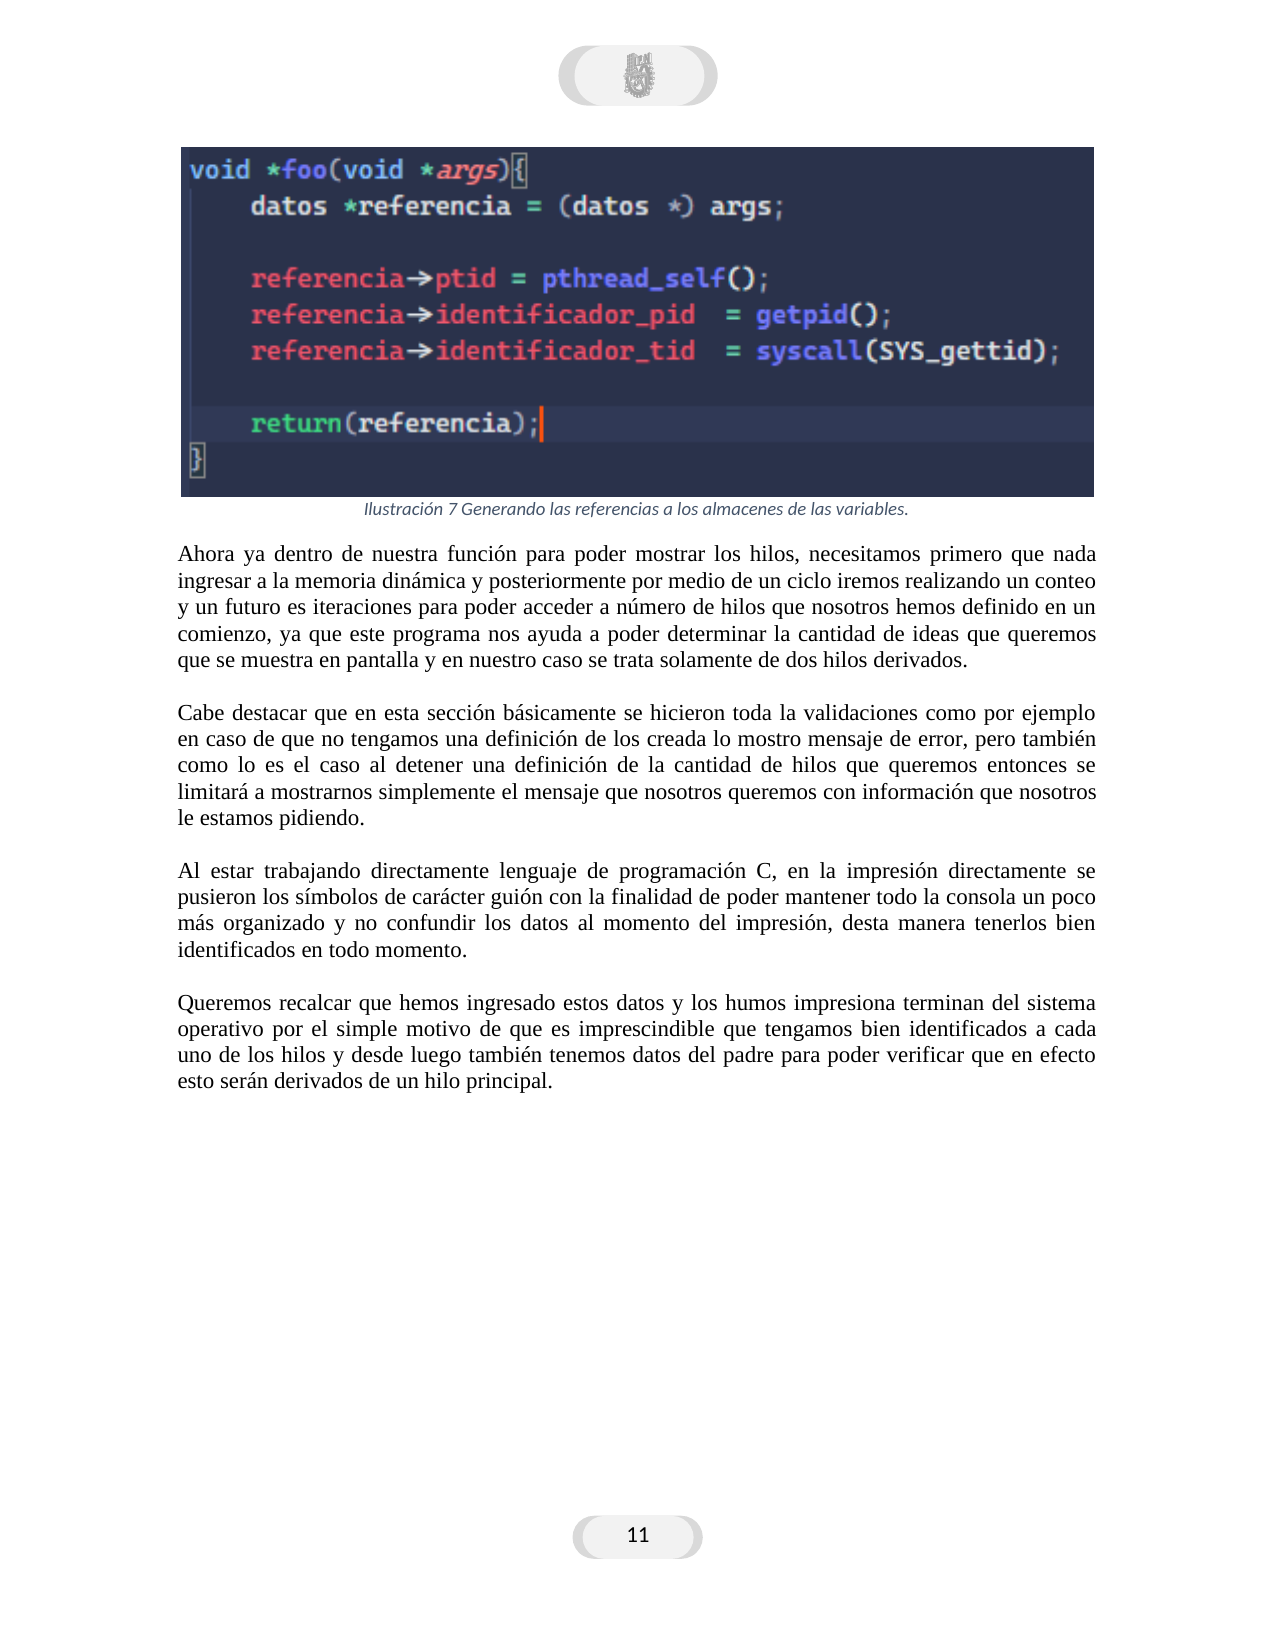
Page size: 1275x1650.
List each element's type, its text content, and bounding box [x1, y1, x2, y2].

picture [616, 51, 662, 99]
text Ahora ya dentro de nuestra función para poder mostrar los hilos, necesitamos primero que nada ingresar a la memoria dinámica y posteriormente por medio de un ciclo iremos realizando un conteo y un futuro es iteraciones para poder acceder a número de hilos que nosotros hemos definido en un comienzo, ya que este programa nos ayuda a poder determinar la cantidad de ideas que queremos que se muestra en pantalla y en nuestro caso se trata solamente de dos hilos derivados. [177, 541, 1098, 672]
text Queremos recalcar que hemos ingresado estos datos y los humos impresiona terminan del sistema operativo por el simple motivo de que es imprescindible que tengamos bien identificados a cada uno de los hilos y desde luego también tenemos datos del padre para poder verificar que en efecto esto serán derivados de un hilo principal. [177, 988, 1098, 1094]
text Ilustración 7 Generando las referencias a los almacenes de las variables. [177, 497, 1098, 520]
picture [181, 147, 1094, 497]
text Al estar trabajando directamente lenguaje de programación C, en la impresión directamente se pusieron los símbolos de carácter guión con la finalidad de poder mantener todo la consola un poco más organizado y no confundir los datos al momento del impresión, desta manera tenerlos bien identificados en todo momento. [177, 857, 1098, 962]
text Cabe destacar que en esta sección básicamente se hicieron toda la validaciones como por ejemplo en caso de que no tengamos una definición de los creada lo mostro mensaje de error, pero también como lo es el caso al detener una definición de la cantidad de hilos que queremos entonces se limitará a mostrarnos simplemente el mensaje que nosotros queremos con información que nosotros le estamos pidiendo. [177, 699, 1098, 830]
